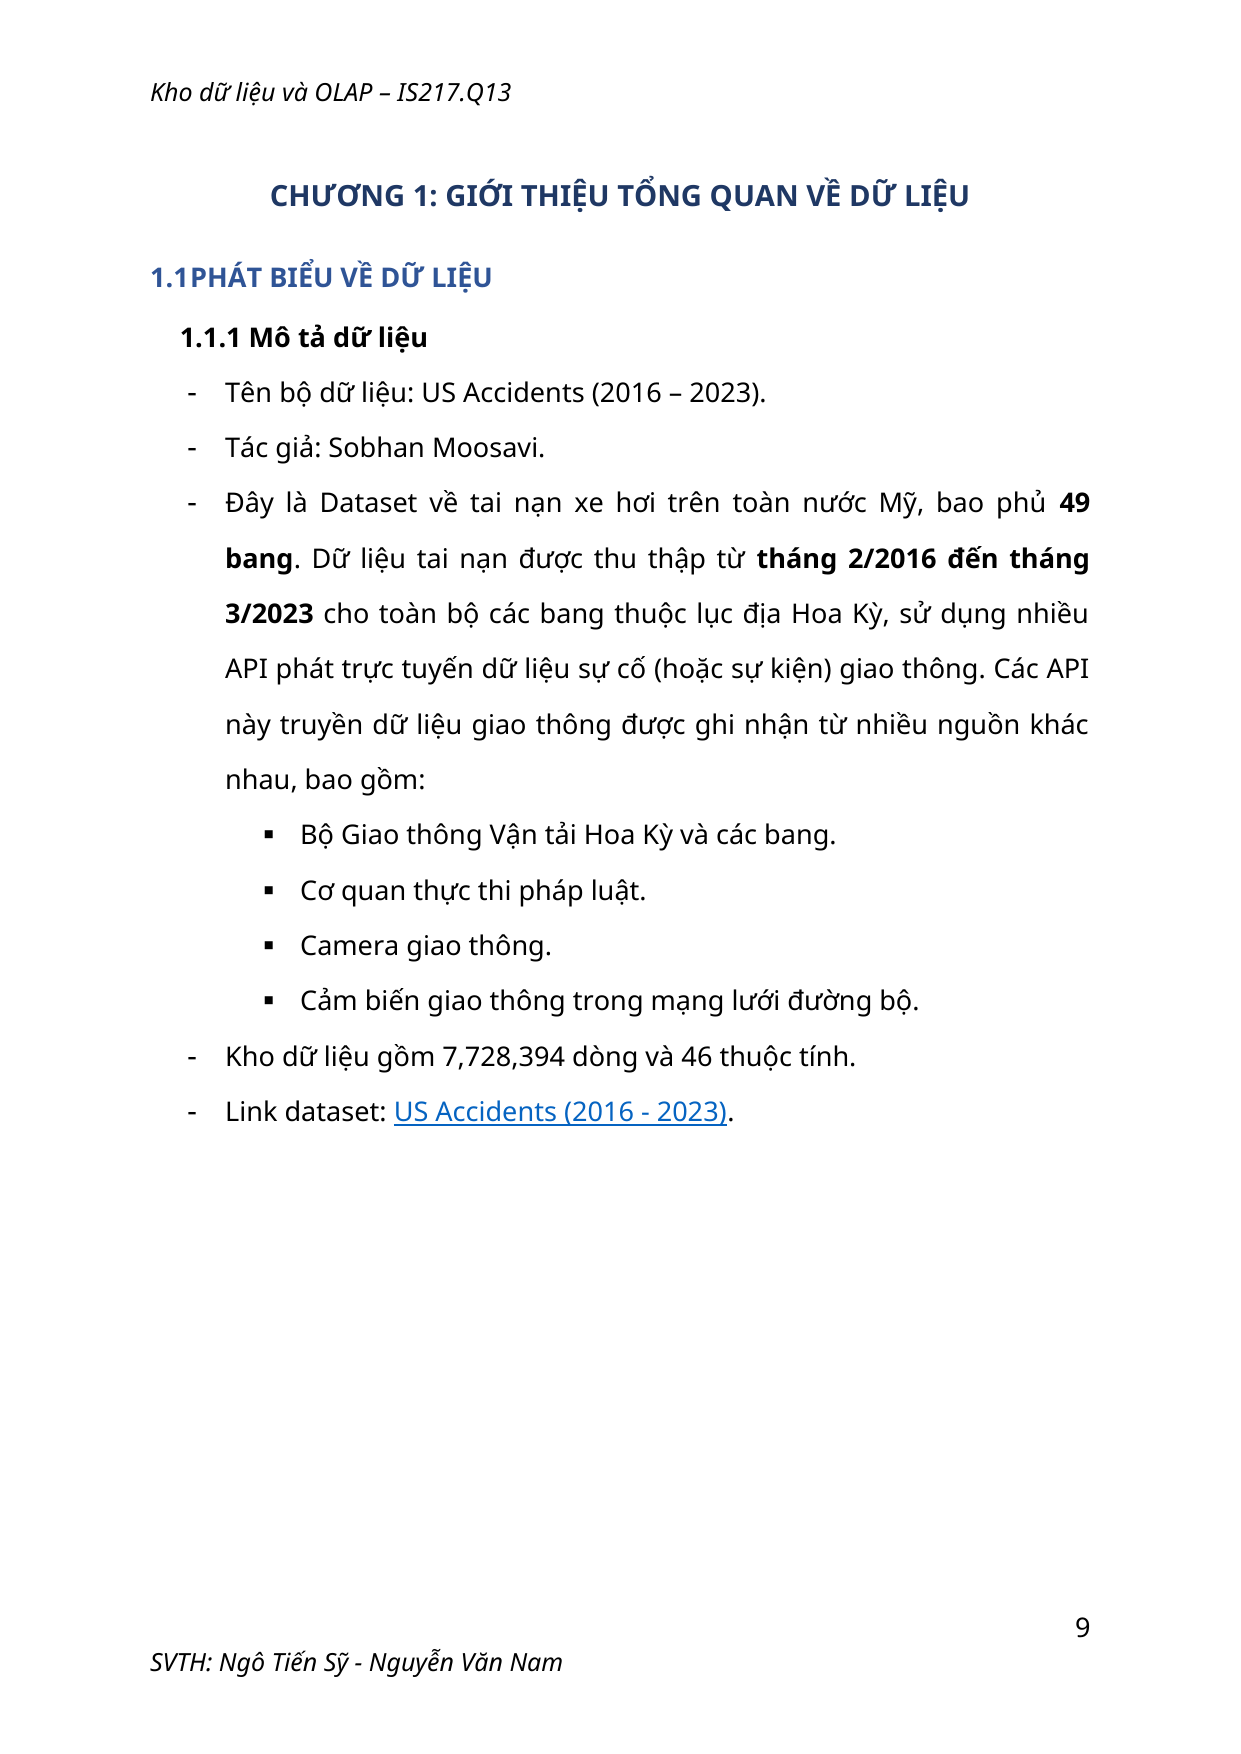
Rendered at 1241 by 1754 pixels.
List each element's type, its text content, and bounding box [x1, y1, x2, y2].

subtitle CHƯƠNG 1: GIỚI THIỆU TỔNG QUAN VỀ DỮ LIỆU [150, 175, 1090, 215]
list Cảm biến giao thông trong mạng lưới đường bộ. [262, 982, 1090, 1019]
list Tác giả: Sobhan Moosavi. [187, 429, 1090, 466]
list Bộ Giao thông Vận tải Hoa Kỳ và các bang. [262, 816, 1090, 853]
subtitle 1.1.1 Mô tả dữ liệu [150, 318, 1090, 355]
list Tên bộ dữ liệu: US Accidents (2016 – 2023). [187, 373, 1090, 410]
subtitle PHÁT BIỂU VỀ DỮ LIỆU [150, 258, 1090, 295]
list Camera giao thông. [262, 926, 1090, 963]
list Cơ quan thực thi pháp luật. [262, 871, 1090, 908]
list Kho dữ liệu gồm 7,728,394 dòng và 46 thuộc tính. [187, 1037, 1090, 1074]
list Đây là Dataset về tai nạn xe hơi trên toàn nước Mỹ, bao phủ 49 bang. Dữ liệu tai nạn được thu thập từ tháng 2/2016 đến tháng 3/2023 cho toàn bộ các bang thuộc lục địa Hoa Kỳ, sử dụng nhiều API phát trực tuyến dữ liệu sự cố (hoặc sự kiện) giao thông. Các API này truyền dữ liệu giao thông được ghi nhận từ nhiều nguồn khác nhau, bao gồm: [187, 484, 1090, 797]
list Link dataset: US Accidents (2016 - 2023). [187, 1092, 1090, 1129]
